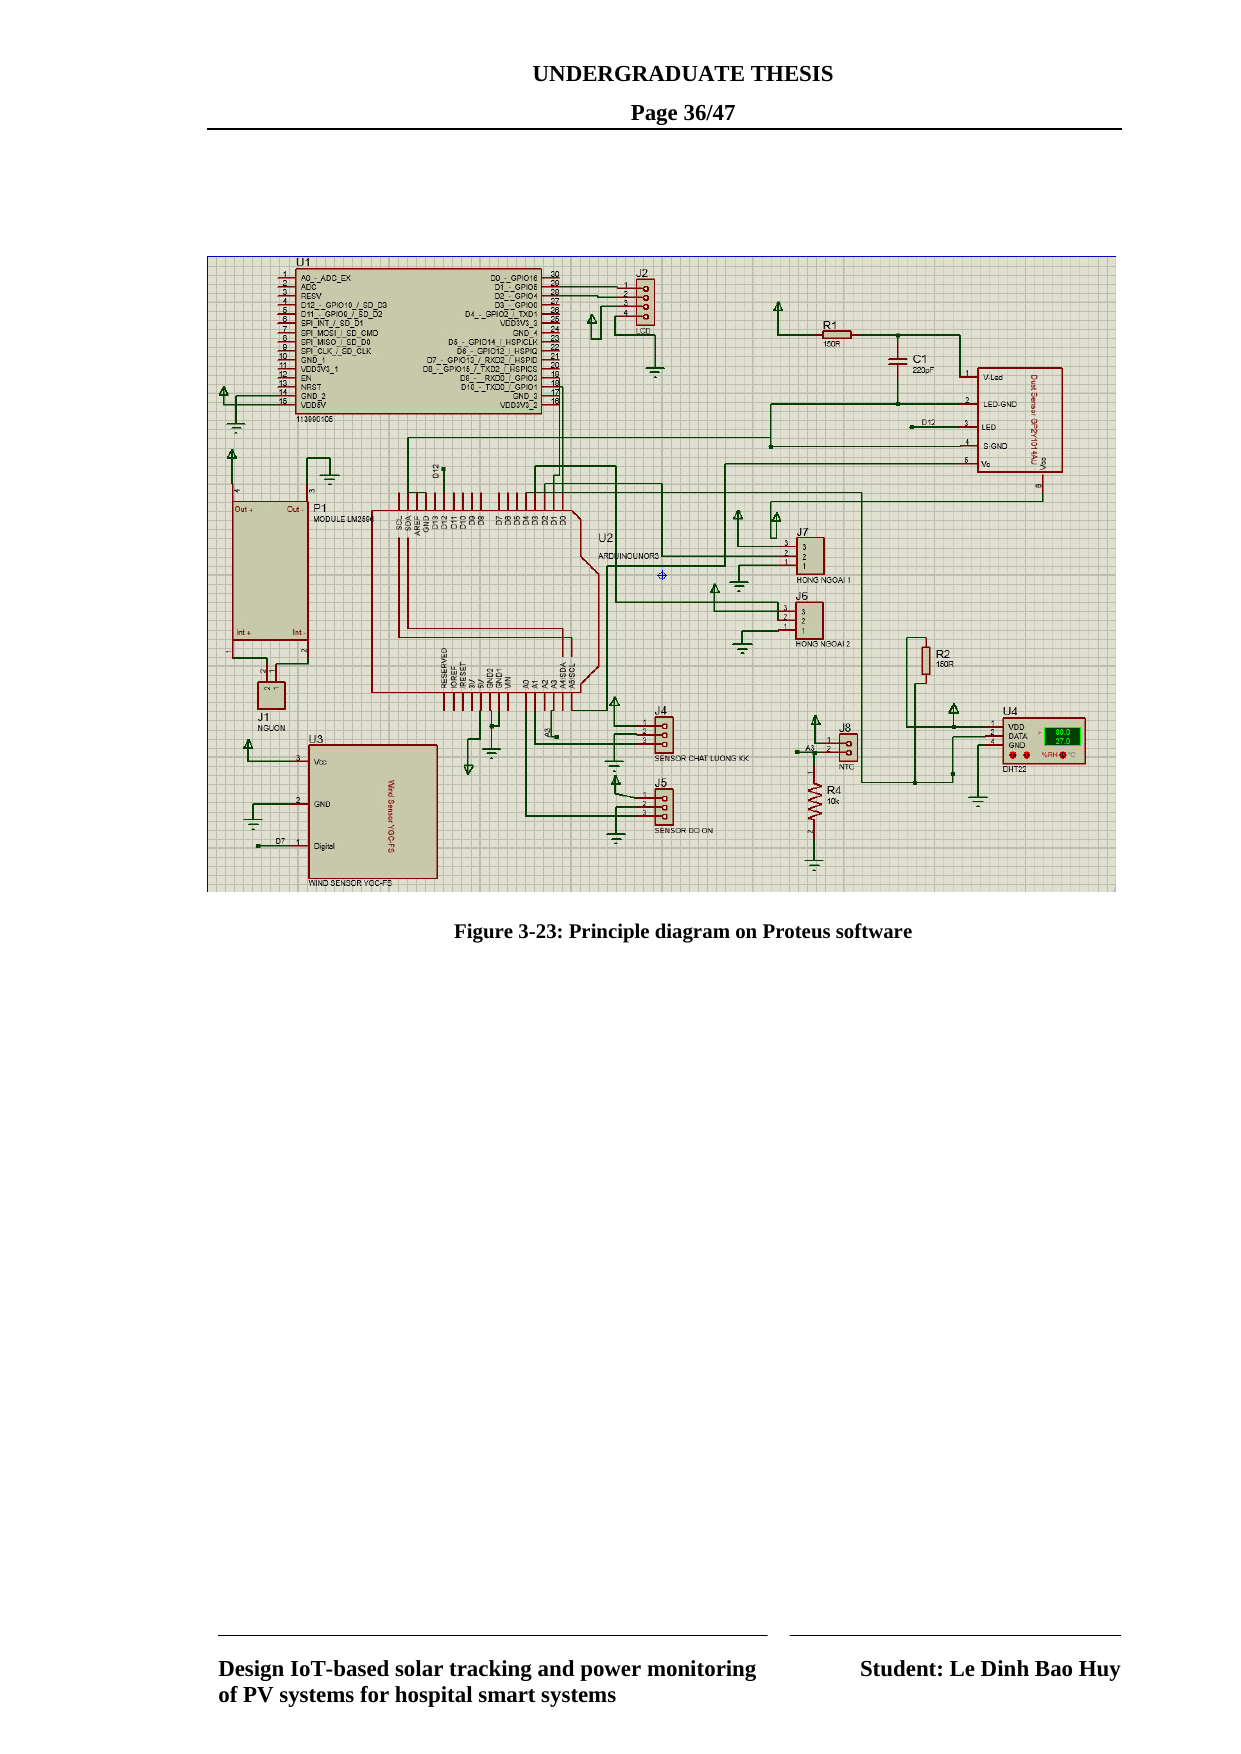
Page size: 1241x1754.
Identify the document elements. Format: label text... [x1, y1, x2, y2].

picture [206, 256, 1116, 892]
